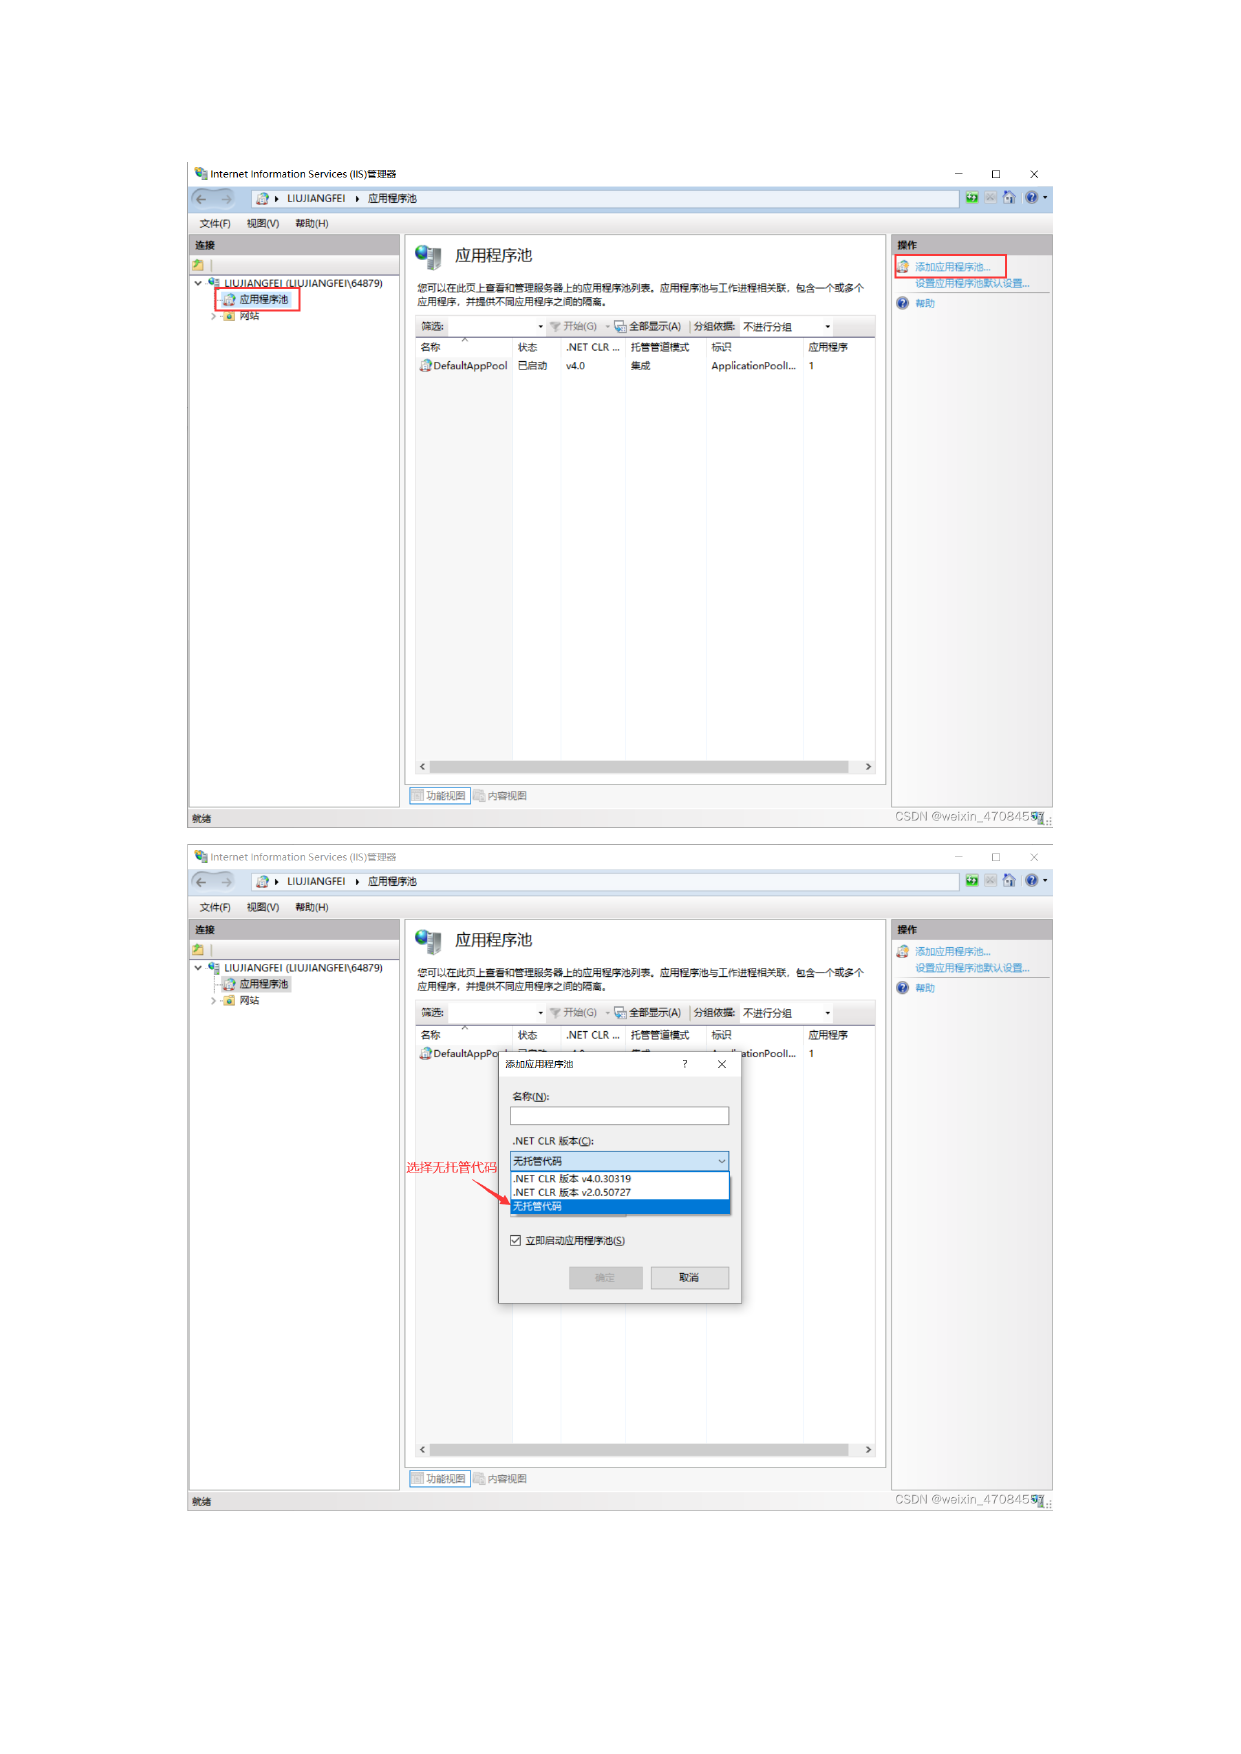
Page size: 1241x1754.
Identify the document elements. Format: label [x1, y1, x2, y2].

picture [187, 844, 1053, 1511]
picture [187, 162, 1053, 828]
